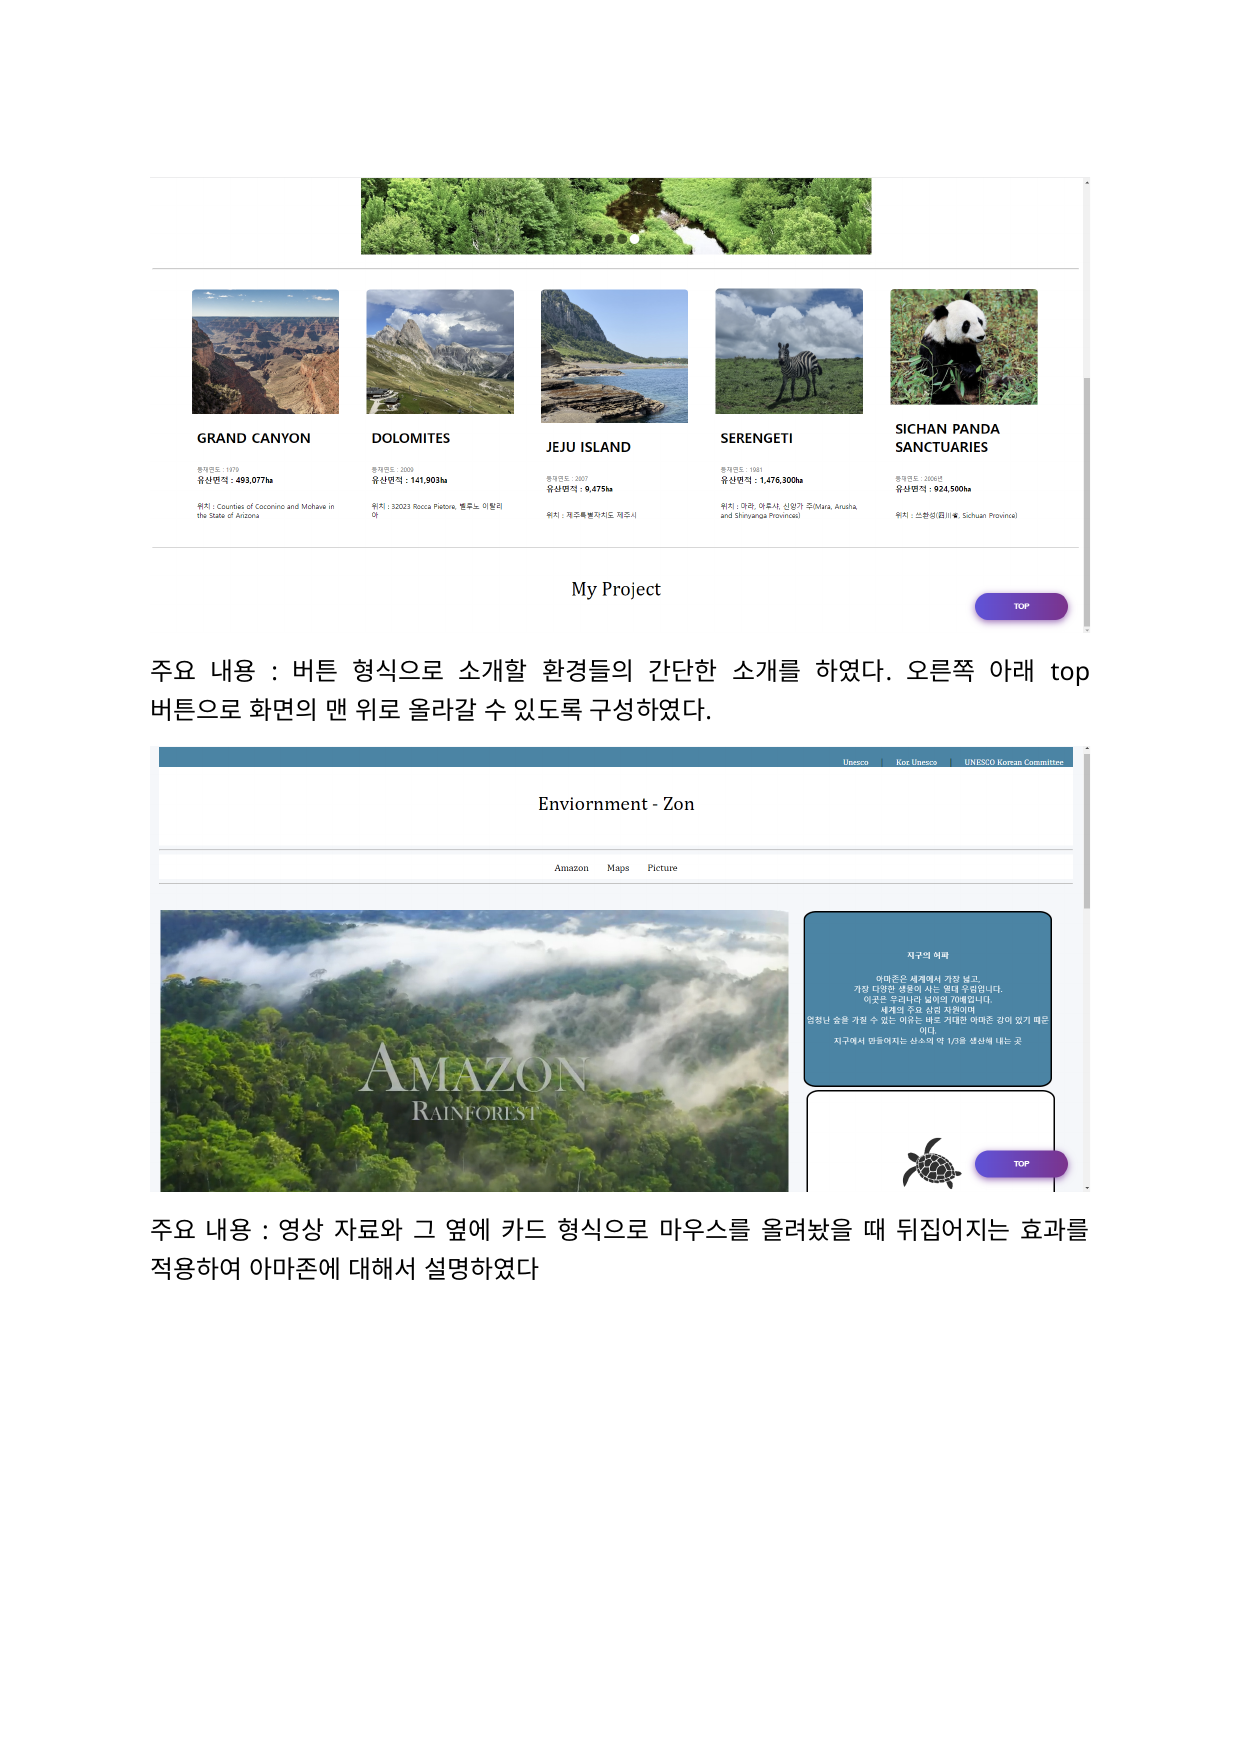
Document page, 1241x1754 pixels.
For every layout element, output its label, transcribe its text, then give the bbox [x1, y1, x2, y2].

picture [150, 177, 1091, 633]
text 주요 내용 : 영상 자료와 그 옆에 카드 형식으로 마우스를 올려놨을 때 뒤집어지는 효과를 적용하여 아마존에 대해서 설명하였다 [150, 1210, 1090, 1286]
text 주요 내용 : 버튼 형식으로 소개할 환경들의 간단한 소개를 하였다. 오른쪽 아래 top 버튼으로 화면의 맨 위로 올라갈 수 있도록 구성하였다. [150, 651, 1090, 726]
picture [150, 746, 1091, 1192]
